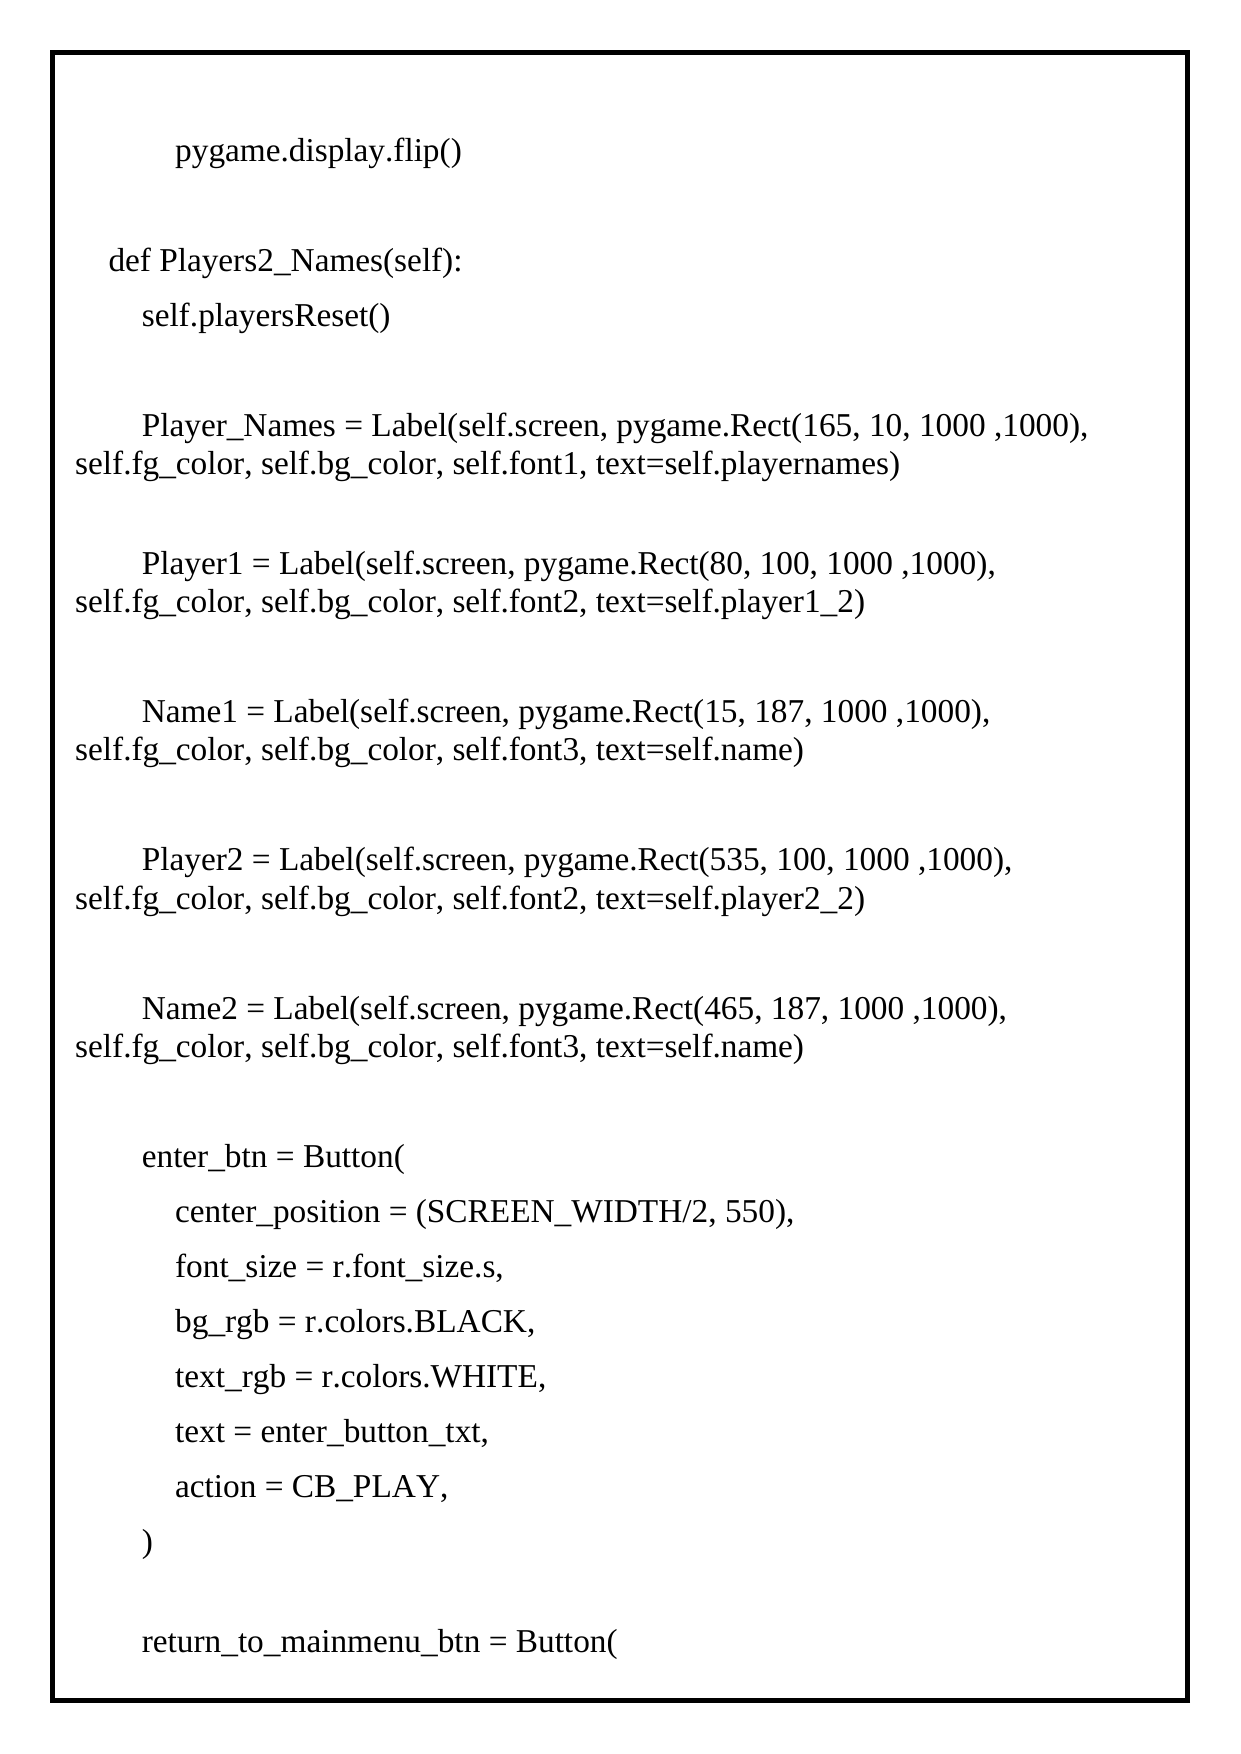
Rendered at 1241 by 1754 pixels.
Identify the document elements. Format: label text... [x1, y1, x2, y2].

text Name2 = Label(self.screen, pygame.Rect(465, 187, 1000 ,1000), self.fg_color, self.bg_color, self.font3, text=self.name) [75, 988, 1165, 1065]
text text_rgb = r.colors.WHITE, [75, 1356, 1165, 1395]
text Name1 = Label(self.screen, pygame.Rect(15, 187, 1000 ,1000), self.fg_color, self.bg_color, self.font3, text=self.name) [75, 691, 1165, 768]
text Player1 = Label(self.screen, pygame.Rect(80, 100, 1000 ,1000), self.fg_color, self.bg_color, self.font2, text=self.player1_2) [75, 543, 1165, 620]
text self.playersReset() [75, 295, 1165, 333]
text Player_Names = Label(self.screen, pygame.Rect(165, 10, 1000 ,1000), self.fg_color, self.bg_color, self.font1, text=self.playernames) [75, 405, 1165, 482]
text text = enter_button_txt, [75, 1411, 1165, 1450]
text action = CB_PLAY, [75, 1466, 1165, 1505]
text enter_btn = Button( [75, 1136, 1165, 1175]
text font_size = r.font_size.s, [75, 1246, 1165, 1285]
text ) [75, 1521, 1165, 1560]
text Player2 = Label(self.screen, pygame.Rect(535, 100, 1000 ,1000), self.fg_color, self.bg_color, self.font2, text=self.player2_2) [75, 840, 1165, 916]
text def Players2_Names(self): [75, 240, 1165, 278]
text pygame.display.flip() [75, 130, 1165, 168]
text return_to_mainmenu_btn = Button( [75, 1621, 1165, 1659]
text center_position = (SCREEN_WIDTH/2, 550), [75, 1191, 1165, 1230]
text bg_rgb = r.colors.BLACK, [75, 1301, 1165, 1340]
